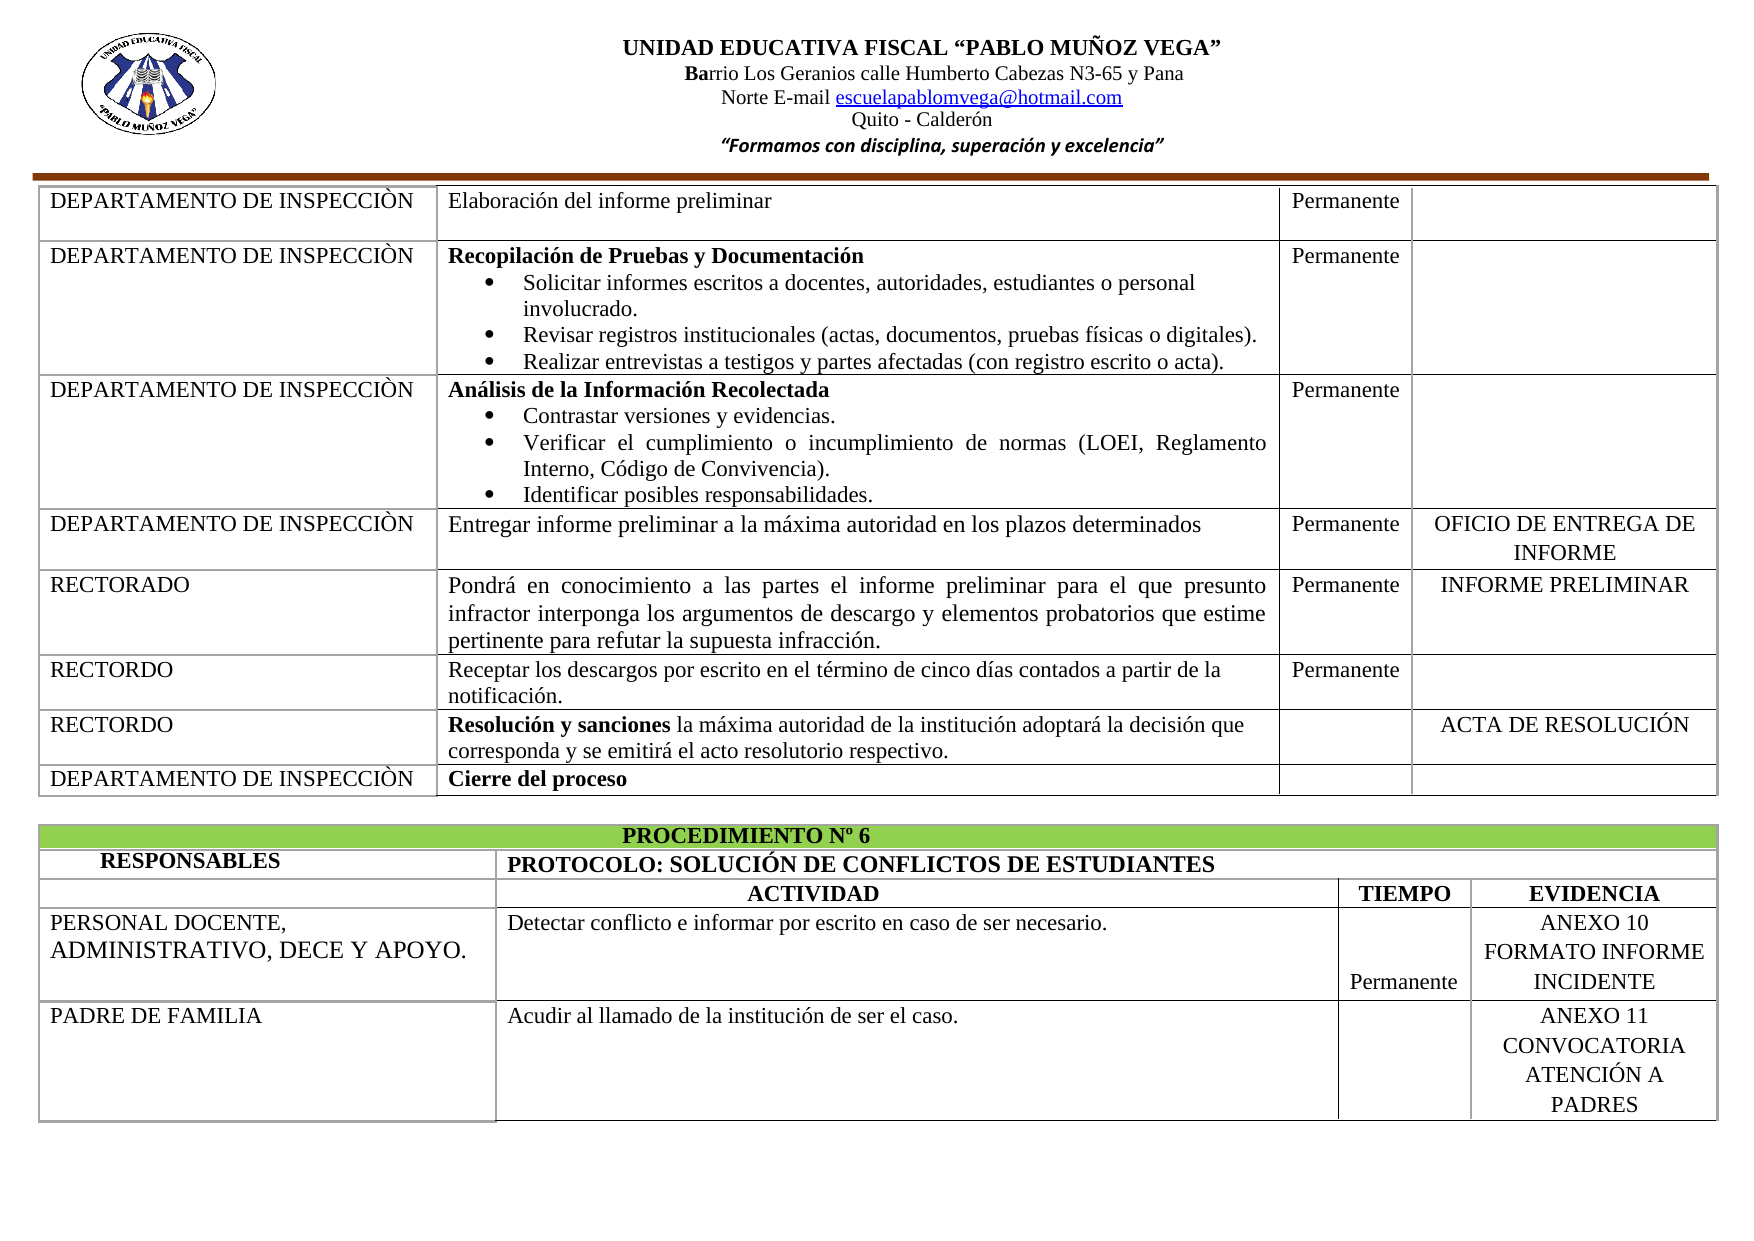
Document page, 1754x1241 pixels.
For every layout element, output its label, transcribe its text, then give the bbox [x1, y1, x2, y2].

table_cell ACTA DE RESOLUCIÓN [1413, 710, 1716, 763]
table_cell [1413, 375, 1716, 508]
table_cell DEPARTAMENTO DE INSPECCIÒN [40, 510, 436, 569]
table_cell RECTORDO [40, 711, 436, 763]
table_cell Resolución y sanciones la máxima autoridad de la institución adoptará la decisión que corresponda y se emitirá el acto resolutorio respectivo. [438, 710, 1279, 763]
table_cell TIEMPO [1339, 880, 1470, 907]
table_cell [40, 880, 495, 907]
table_cell RECTORDO [40, 656, 436, 709]
table_cell Permanente [1280, 375, 1411, 508]
table_cell Análisis de la Información Recolectada Contrastar versiones y evidencias. Verificar el cumplimiento o incumplimiento de normas (LOEI, Reglamento Interno, Código de Convivencia). Identificar posibles responsabilidades. [438, 375, 1279, 508]
table_cell Entregar informe preliminar a la máxima autoridad en los plazos determinados [438, 509, 1279, 569]
table_cell [1412, 765, 1716, 795]
table_cell RECTORADO [40, 571, 436, 654]
table_cell [1412, 186, 1716, 240]
table_cell Elaboración del informe preliminar [438, 186, 1279, 240]
table_cell Cierre del proceso [438, 765, 1279, 795]
table_cell Permanente [1279, 186, 1412, 240]
table_cell [1279, 765, 1412, 795]
table_cell [1413, 241, 1716, 374]
table_cell PROTOCOLO: SOLUCIÓN DE CONFLICTOS DE ESTUDIANTES [497, 851, 1716, 878]
table_cell [1280, 710, 1411, 763]
table_header PROCEDIMIENTO Nº 6 [40, 826, 1716, 848]
table_cell DEPARTAMENTO DE INSPECCIÒN [40, 188, 436, 240]
picture [81, 32, 216, 135]
table_cell Recopilación de Pruebas y Documentación Solicitar informes escritos a docentes, autoridades, estudiantes o personal involucrado. Revisar registros institucionales (actas, documentos, pruebas físicas o digitales). Realizar entrevistas a testigos y partes afectadas (con registro escrito o acta). [438, 241, 1279, 374]
table_cell INFORME PRELIMINAR [1413, 570, 1716, 654]
table_cell EVIDENCIA [1472, 880, 1716, 907]
table_cell Permanente [1339, 908, 1470, 1000]
table_cell [1413, 655, 1716, 709]
table_cell Receptar los descargos por escrito en el término de cinco días contados a partir de la notificación. [438, 655, 1279, 709]
table_cell Permanente [1280, 509, 1411, 569]
table_cell ANEXO 10 FORMATO INFORME INCIDENTE [1472, 908, 1716, 1000]
table_cell PADRE DE FAMILIA [40, 1003, 495, 1120]
table_cell RESPONSABLES [40, 851, 495, 878]
table_cell DEPARTAMENTO DE INSPECCIÒN [40, 242, 436, 374]
table_cell ANEXO 11 CONVOCATORIA ATENCIÓN A PADRES [1471, 1001, 1716, 1120]
table_cell Pondrá en conocimiento a las partes el informe preliminar para el que presunto infractor interponga los argumentos de descargo y elementos probatorios que estime pertinente para refutar la supuesta infracción. [438, 570, 1279, 654]
table_cell Permanente [1280, 655, 1411, 709]
table_cell [1338, 1001, 1471, 1120]
table_cell Permanente [1280, 241, 1411, 374]
table_cell Acudir al llamado de la institución de ser el caso. [497, 1001, 1338, 1120]
table_cell DEPARTAMENTO DE INSPECCIÒN [40, 376, 436, 508]
table_cell PERSONAL DOCENTE, ADMINISTRATIVO, DECE Y APOYO. [40, 909, 495, 1000]
table_cell DEPARTAMENTO DE INSPECCIÒN [40, 766, 436, 795]
table_cell Permanente [1280, 570, 1411, 654]
table_cell Detectar conflicto e informar por escrito en caso de ser necesario. [497, 908, 1338, 1000]
table_cell ACTIVIDAD [497, 880, 1338, 907]
table_cell OFICIO DE ENTREGA DE INFORME [1413, 509, 1716, 569]
